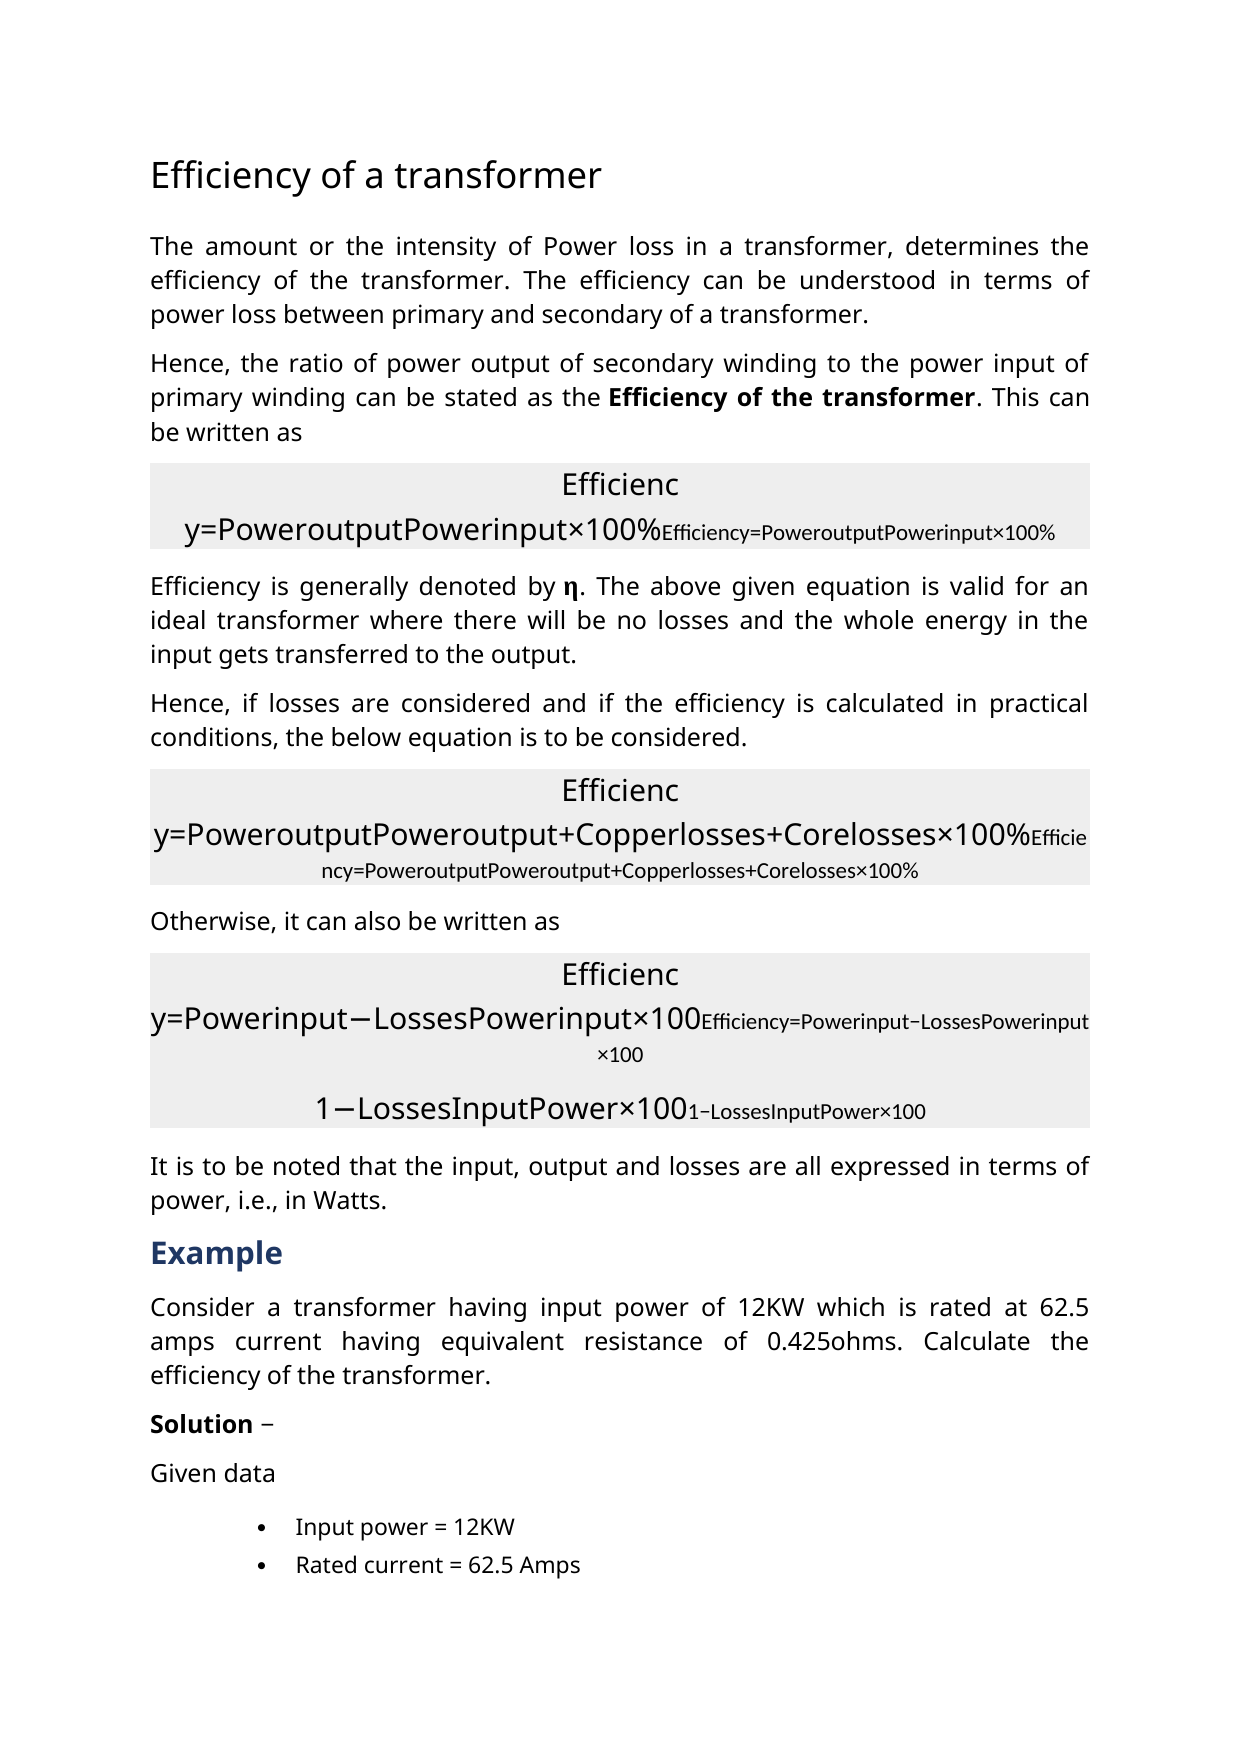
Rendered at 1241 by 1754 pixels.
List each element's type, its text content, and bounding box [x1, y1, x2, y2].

text The amount or the intensity of Power loss in a transformer, determines the efficiency of the transformer. The efficiency can be understood in terms of power loss between primary and secondary of a transformer. [150, 229, 1090, 331]
text Efficiency is generally denoted by η. The above given equation is valid for an ideal transformer where there will be no losses and the whole energy in the input gets transferred to the output. [150, 569, 1090, 671]
list Rated current = 62.5 Amps [258, 1543, 1090, 1580]
text Efficiency=Powerinput−LossesPowerinput×100Efficiency=Powerinput−LossesPowerinput×100 [150, 953, 1090, 1068]
text Consider a transformer having input power of 12KW which is rated at 62.5 amps current having equivalent resistance of 0.425ohms. Calculate the efficiency of the transformer. [150, 1290, 1090, 1392]
text Efficiency=PoweroutputPoweroutput+Copperlosses+Corelosses×100%Efficiency=PoweroutputPoweroutput+Copperlosses+Corelosses×100% [150, 769, 1090, 885]
subtitle Efficiency of a transformer [150, 150, 1090, 200]
list Input power = 12KW [258, 1505, 1090, 1543]
text Efficiency=PoweroutputPowerinput×100%Efficiency=PoweroutputPowerinput×100% [150, 463, 1090, 549]
text Hence, the ratio of power output of secondary winding to the power input of primary winding can be stated as the Efficiency of the transformer. This can be written as [150, 346, 1090, 448]
text Otherwise, it can also be written as [150, 903, 1090, 938]
text Solution − [150, 1407, 1090, 1441]
text Given data [150, 1456, 1090, 1490]
subtitle Example [150, 1231, 1090, 1274]
text It is to be noted that the input, output and losses are all expressed in terms of power, i.e., in Watts. [150, 1148, 1090, 1216]
text 1−LossesInputPower×1001−LossesInputPower×100 [150, 1087, 1090, 1128]
text Hence, if losses are considered and if the efficiency is calculated in practical conditions, the below equation is to be considered. [150, 686, 1090, 754]
